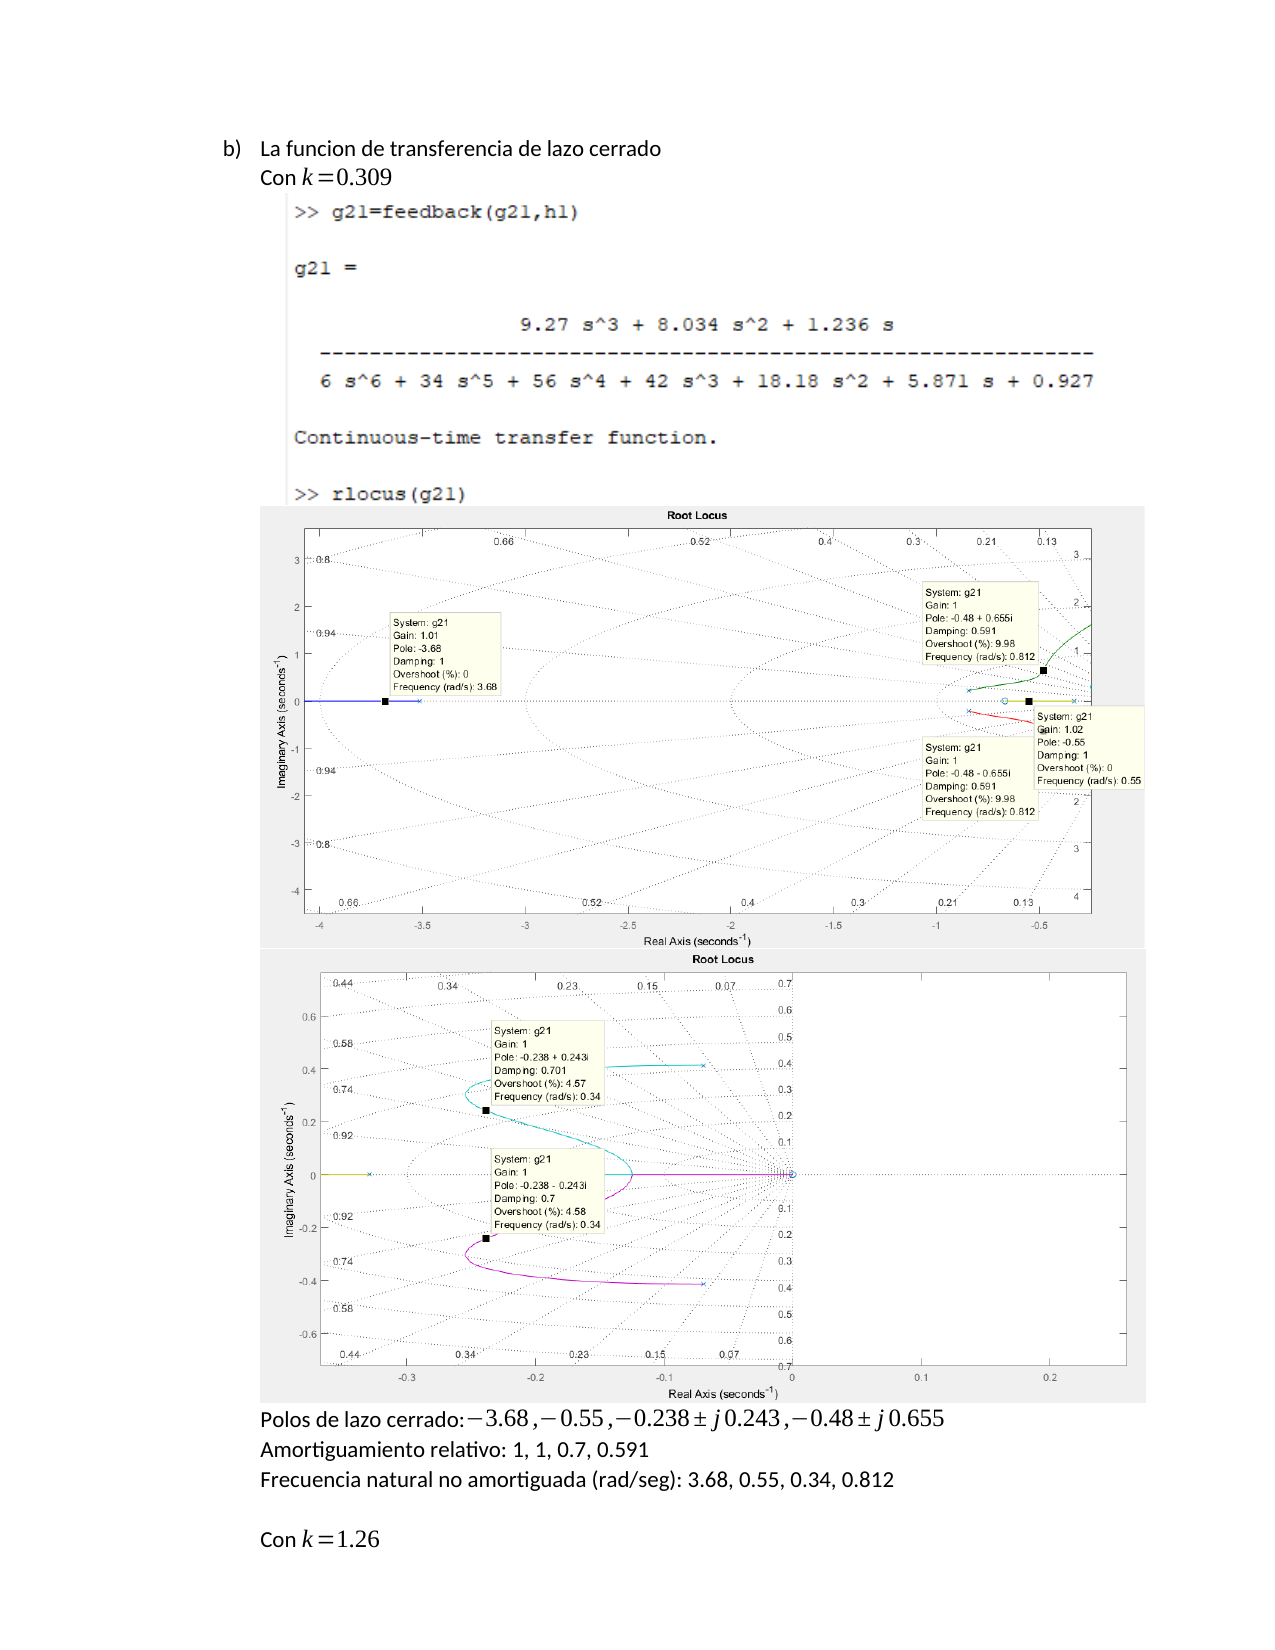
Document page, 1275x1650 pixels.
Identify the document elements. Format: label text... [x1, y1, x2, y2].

list Amortiguamiento relativo: 1, 1, 0.7, 0.591 [260, 1435, 1137, 1463]
list Polos de lazo cerrado: [260, 1405, 1137, 1433]
list Con [260, 1526, 1137, 1554]
list Con [260, 163, 1137, 191]
list La funcion de transferencia de lazo cerrado [223, 134, 1137, 162]
picture [285, 193, 1112, 505]
picture [260, 506, 1145, 948]
list Frecuencia natural no amortiguada (rad/seg): 3.68, 0.55, 0.34, 0.812 [260, 1465, 1137, 1493]
picture [260, 949, 1147, 1403]
